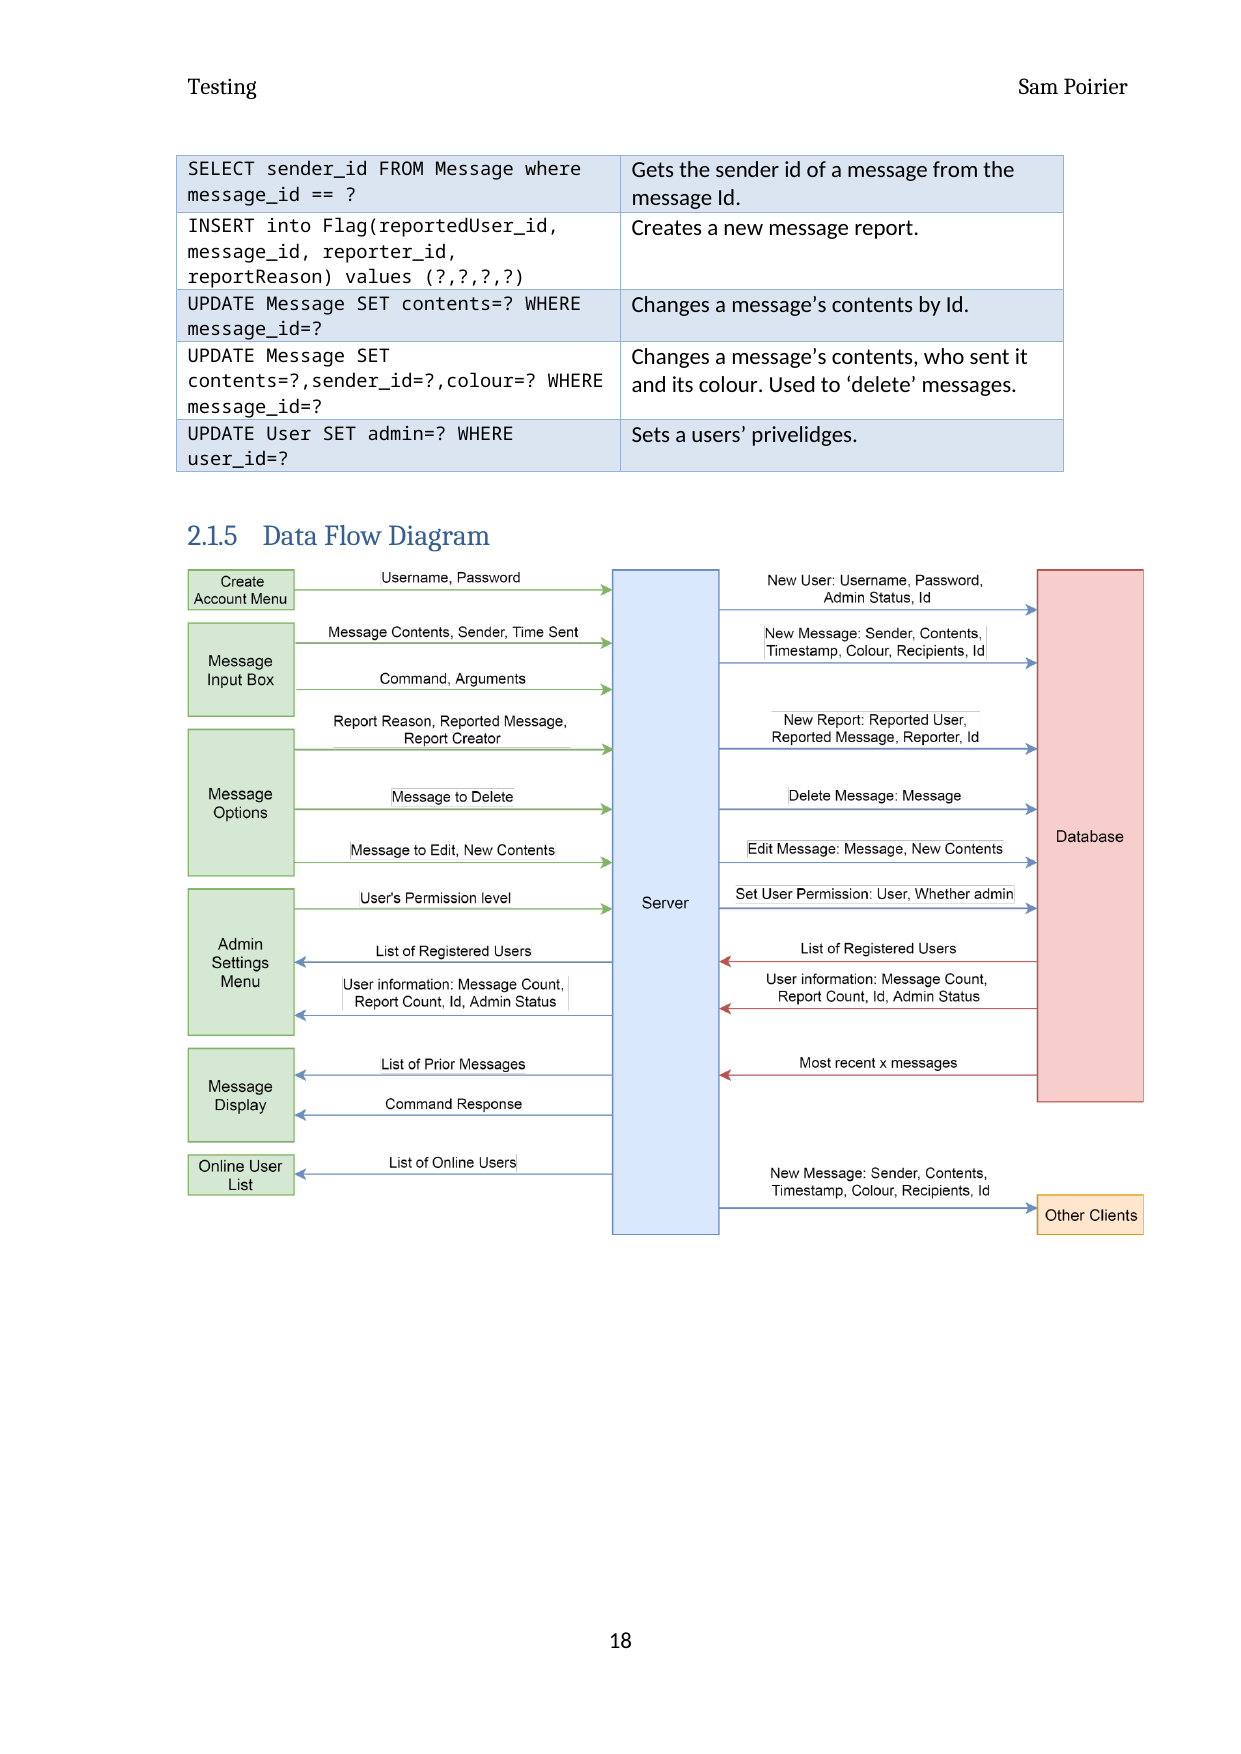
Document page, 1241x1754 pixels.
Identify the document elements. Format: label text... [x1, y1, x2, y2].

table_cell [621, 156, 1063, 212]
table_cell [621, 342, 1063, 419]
subtitle 2.1.5 Data Flow Diagram [187, 519, 1053, 552]
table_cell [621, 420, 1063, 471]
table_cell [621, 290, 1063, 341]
picture [187, 569, 1144, 1235]
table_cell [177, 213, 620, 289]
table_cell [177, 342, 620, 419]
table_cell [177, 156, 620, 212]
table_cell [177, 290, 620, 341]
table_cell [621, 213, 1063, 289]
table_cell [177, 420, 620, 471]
